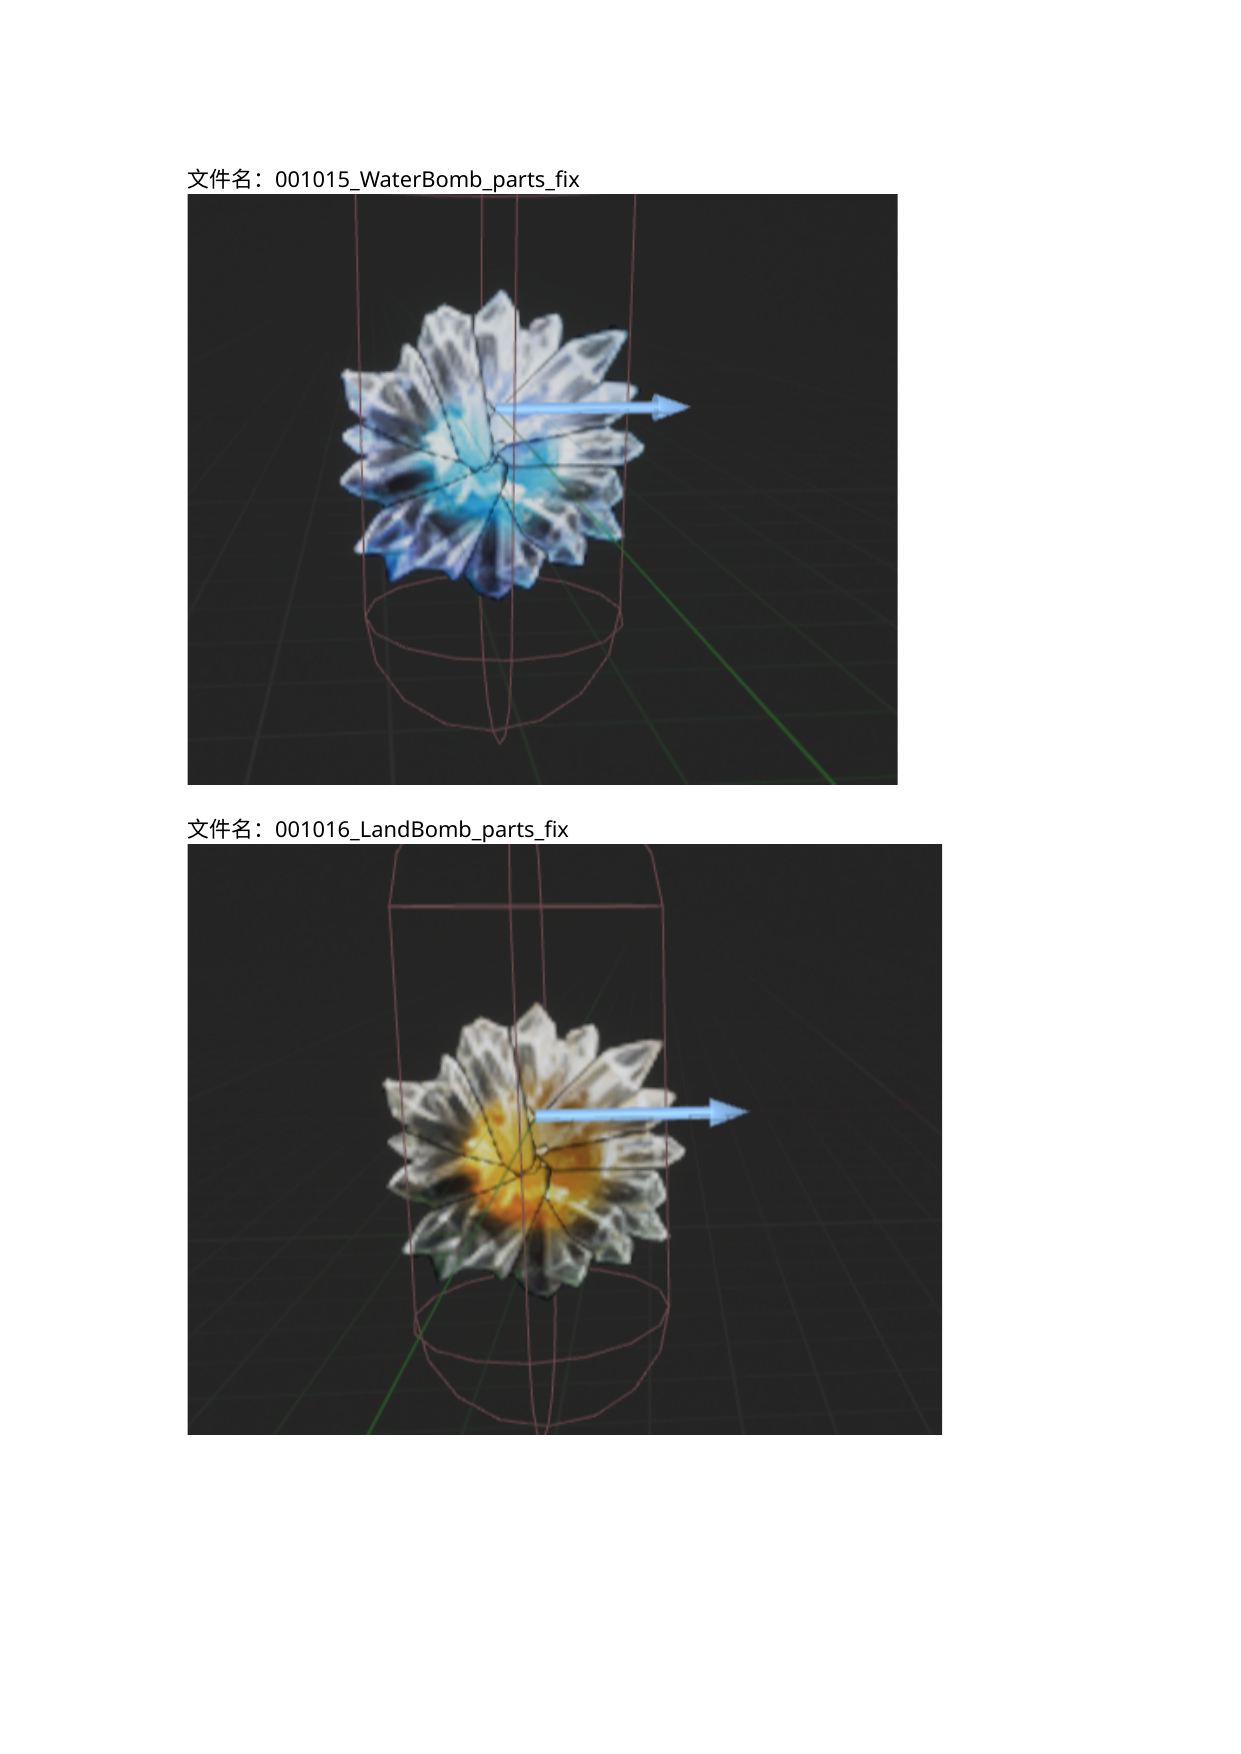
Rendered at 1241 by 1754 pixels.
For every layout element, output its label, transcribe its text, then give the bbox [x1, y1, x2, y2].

picture [187, 194, 898, 785]
picture [187, 844, 943, 1435]
text 文件名：001016_LandBomb_parts_fix [187, 812, 1053, 844]
text 文件名：001015_WaterBomb_parts_fix [187, 162, 1053, 194]
